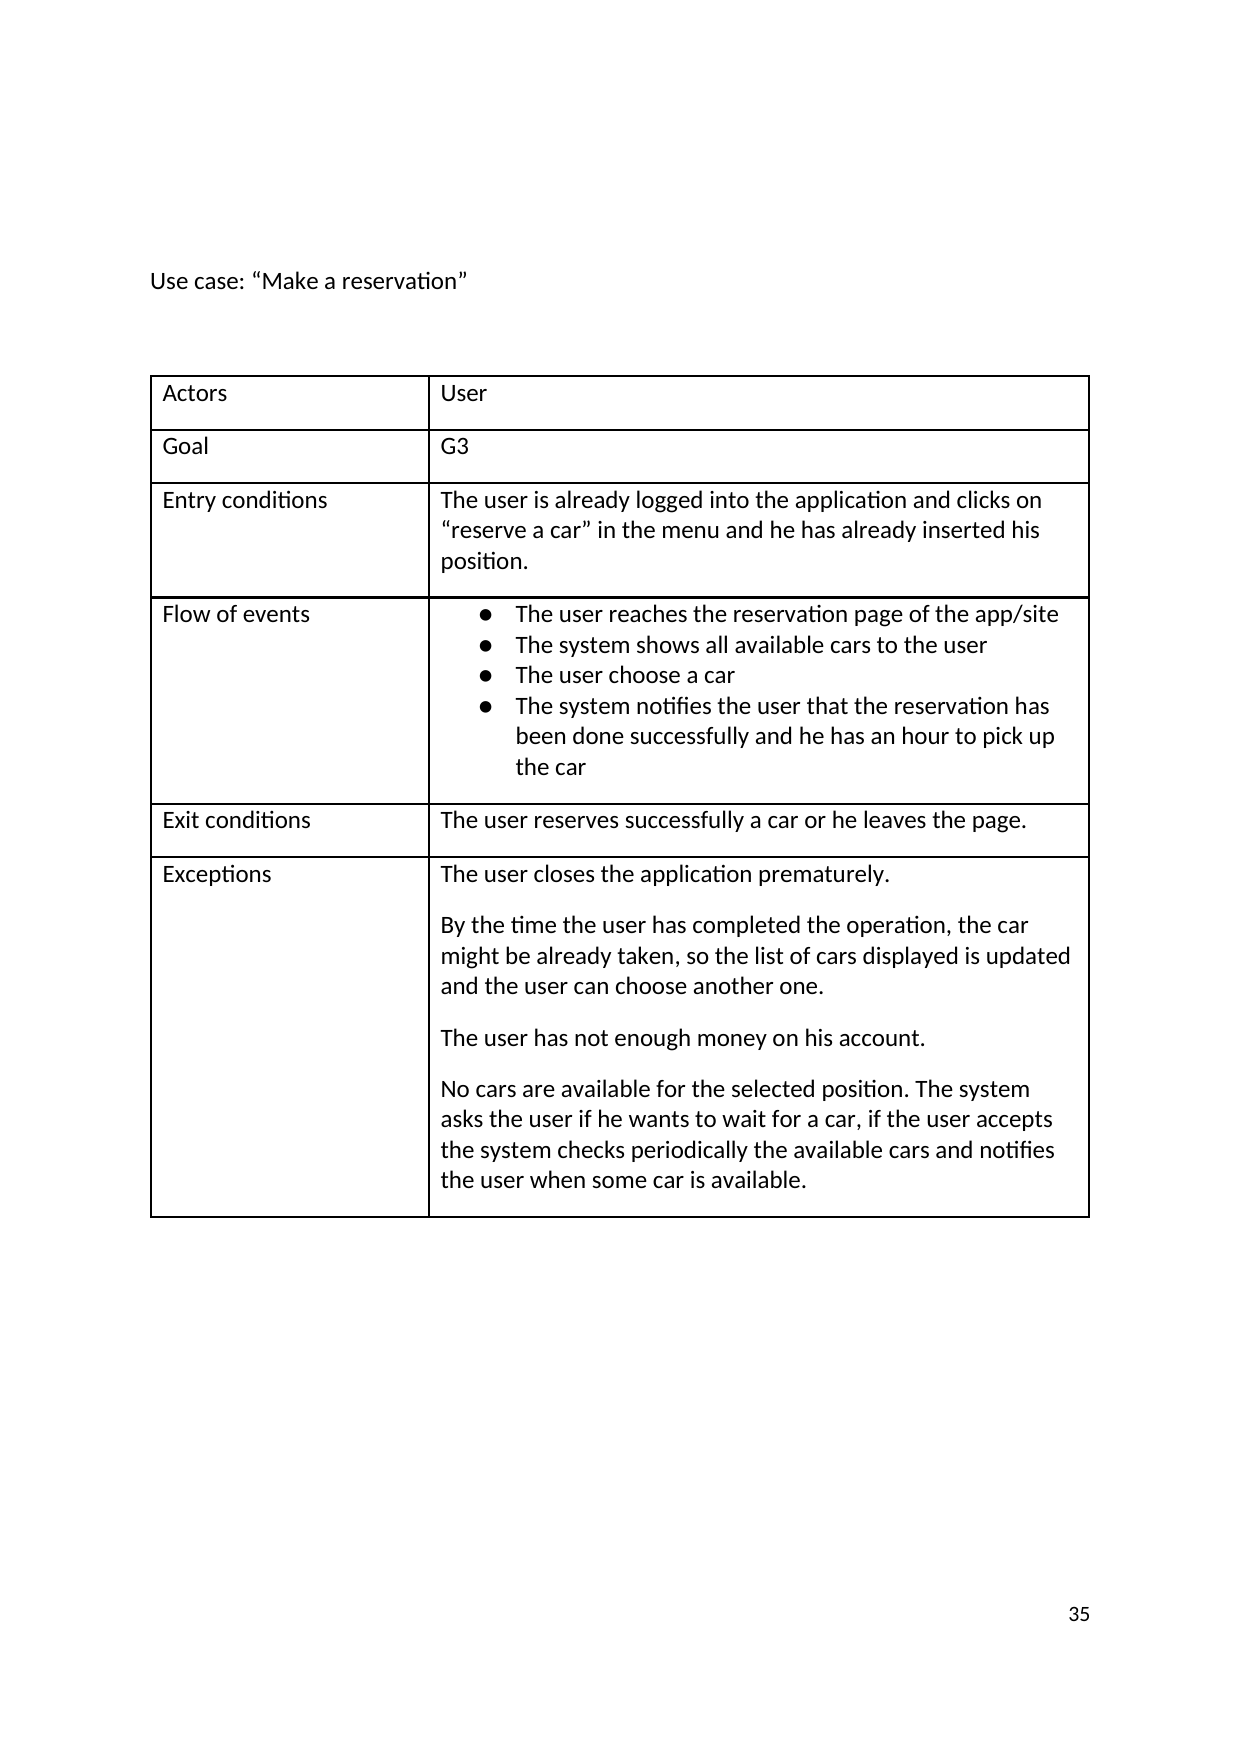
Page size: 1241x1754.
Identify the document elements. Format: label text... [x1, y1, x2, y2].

table_cell Exceptions [152, 858, 428, 1216]
table_cell The user is already logged into the application and clicks on “reserve a car” in the menu and he has already inserted his position. [430, 484, 1088, 596]
table_cell The user reserves successfully a car or he leaves the page. [430, 805, 1088, 856]
table_cell The user reaches the reservation page of the app/site The system shows all available cars to the user The user choose a car The system notifies the user that the reservation has been done successfully and he has an hour to pick up the car [430, 599, 1088, 802]
table_header Actors [152, 377, 428, 428]
table_cell The user closes the application prematurely. By the time the user has completed the operation, the car might be already taken, so the list of cars displayed is updated and the user can choose another one. The user has not enough money on his account. No cars are available for the selected position. The system asks the user if he wants to wait for a car, if the user accepts the system checks periodically the available cars and notifies the user when some car is available. [430, 858, 1088, 1216]
table_header User [430, 377, 1088, 428]
table_cell G3 [430, 431, 1088, 482]
text Use case: “Make a reservation” [150, 265, 1090, 295]
table_cell Exit conditions [152, 805, 428, 856]
table_cell Entry conditions [152, 484, 428, 596]
table_cell Flow of events [152, 599, 428, 802]
table_cell Goal [152, 431, 428, 482]
